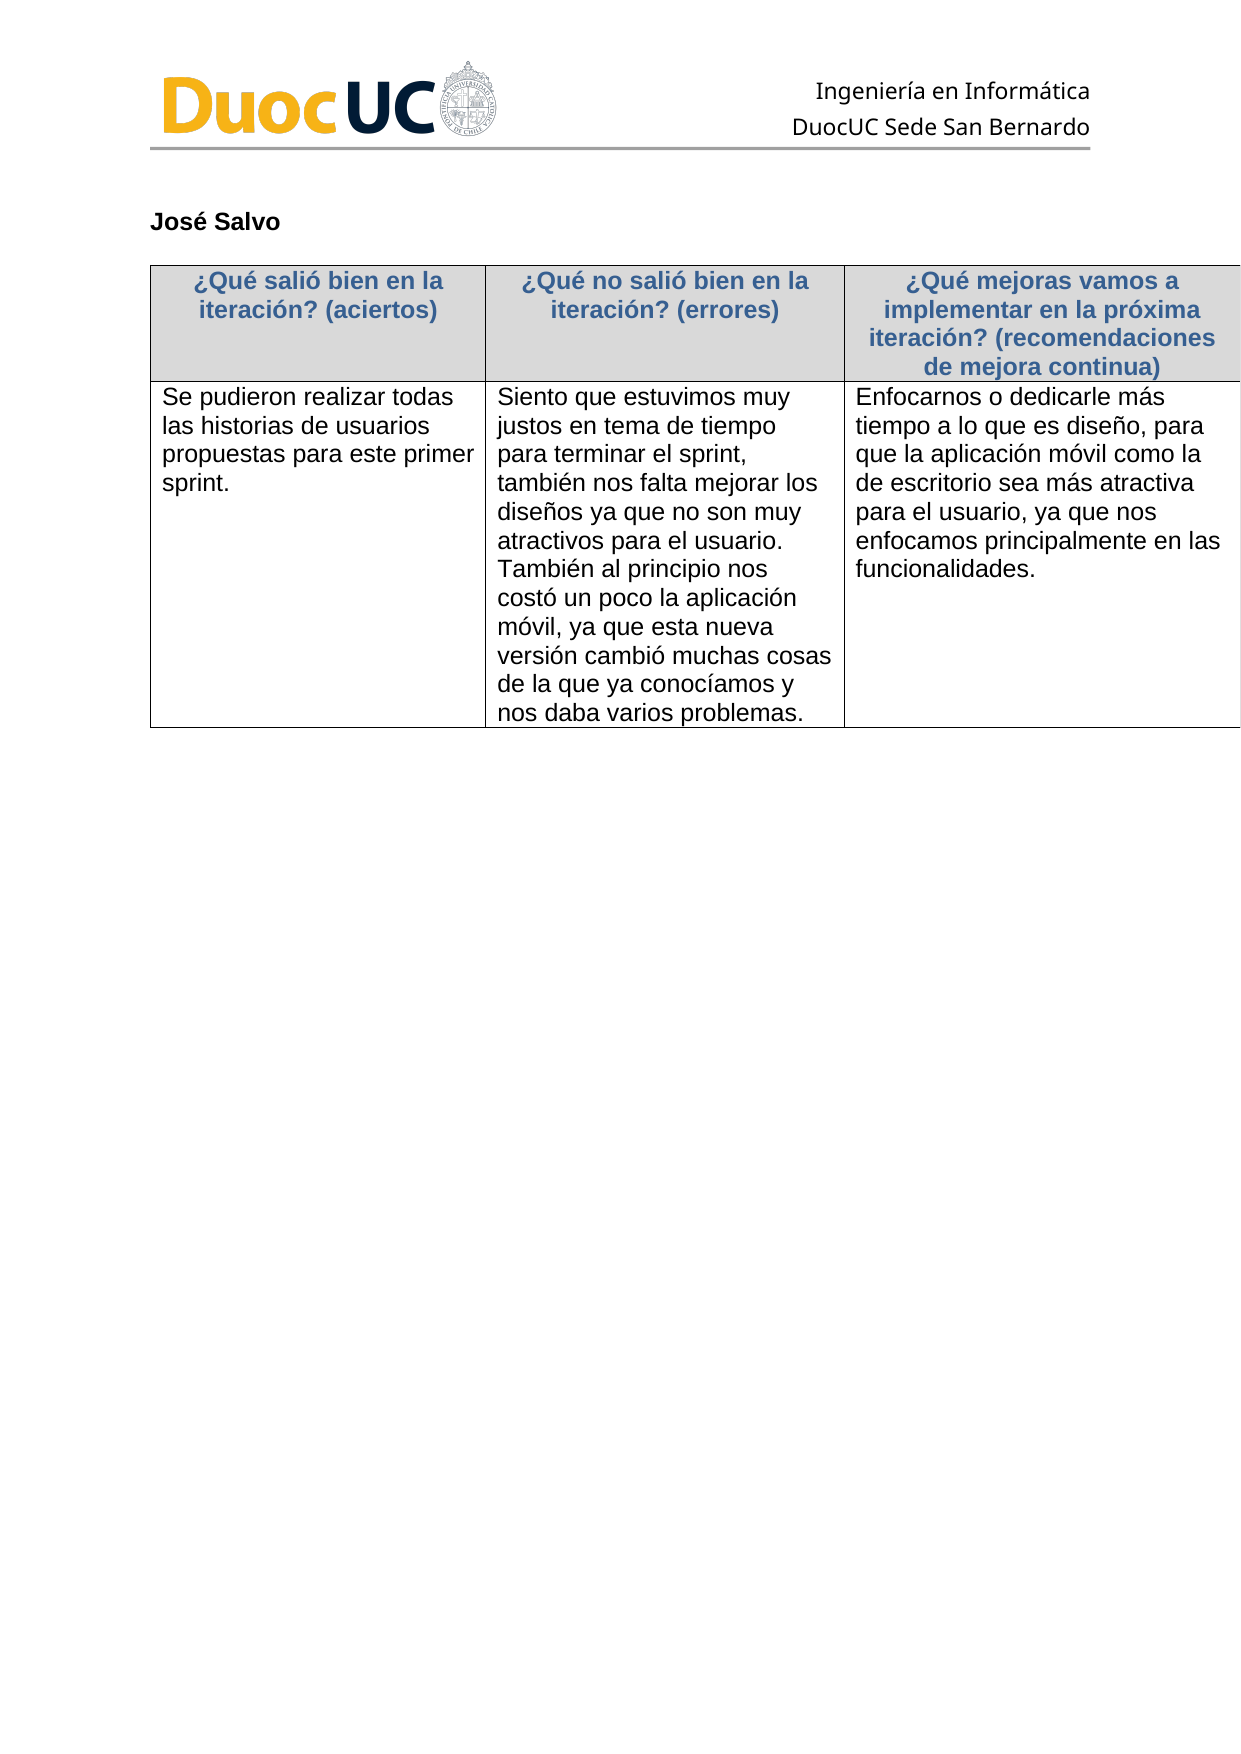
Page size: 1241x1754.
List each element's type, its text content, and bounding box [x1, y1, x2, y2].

table_header ¿Qué salió bien en la iteración? (aciertos) [151, 266, 485, 381]
table_header ¿Qué mejoras vamos a implementar en la próxima iteración? (recomendaciones de mejora continua) [845, 266, 1240, 381]
table_cell Enfocarnos o dedicarle más tiempo a lo que es diseño, para que la aplicación móvil como la de escritorio sea más atractiva para el usuario, ya que nos enfocamos principalmente en las funcionalidades. [845, 382, 1240, 727]
table_cell Se pudieron realizar todas las historias de usuarios propuestas para este primer sprint. [151, 382, 485, 727]
table_header ¿Qué no salió bien en la iteración? (errores) [486, 266, 844, 381]
text José Salvo [150, 207, 1090, 236]
picture [159, 56, 501, 141]
table_cell Siento que estuvimos muy justos en tema de tiempo para terminar el sprint, también nos falta mejorar los diseños ya que no son muy atractivos para el usuario. También al principio nos costó un poco la aplicación móvil, ya que esta nueva versión cambió muchas cosas de la que ya conocíamos y nos daba varios problemas. [486, 382, 844, 727]
